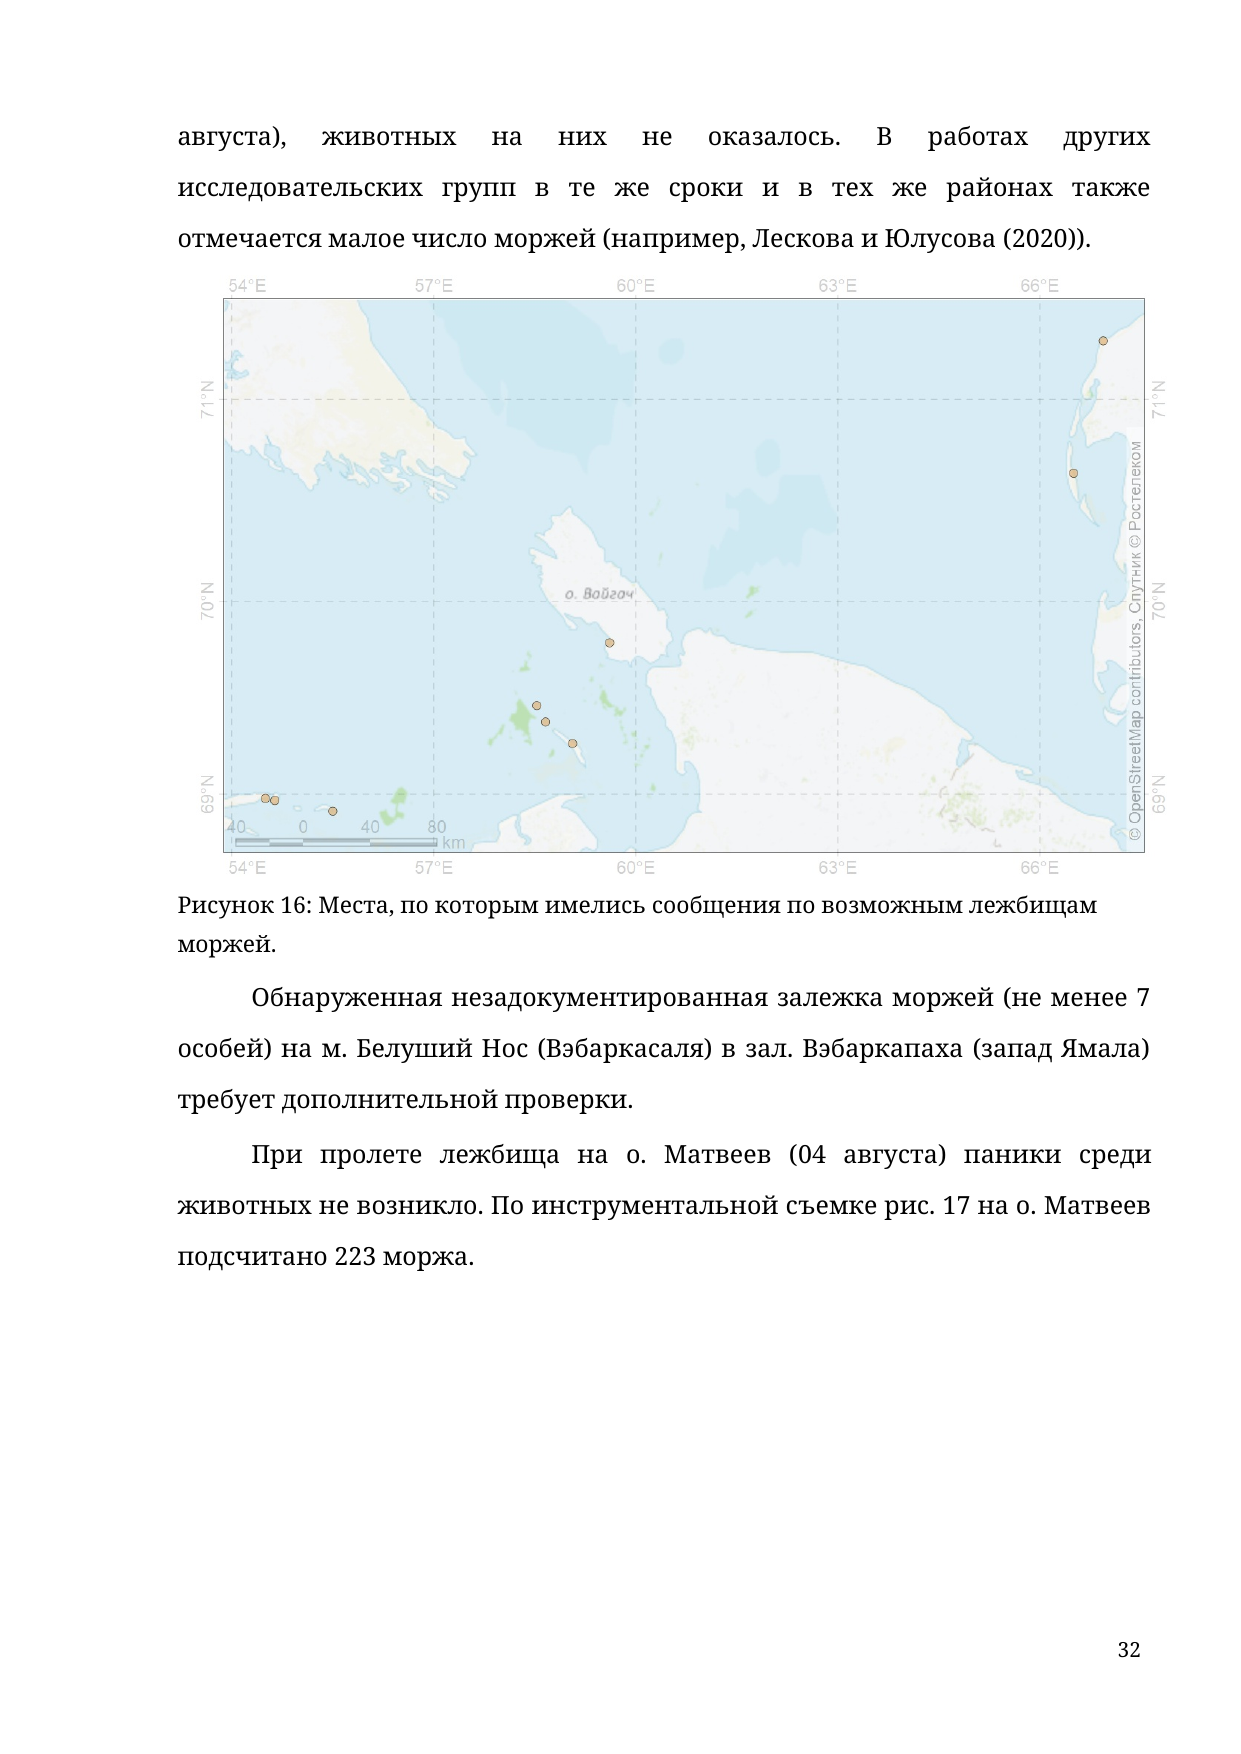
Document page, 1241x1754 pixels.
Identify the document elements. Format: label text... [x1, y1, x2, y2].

picture [196, 275, 1169, 877]
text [177, 118, 1152, 254]
text При пролете лежбища на о. Матвеев (04 августа) паники среди животных не возникло. По инструментальной съемке рис. 17 на о. Матвеев подсчитано 223 моржа. [177, 1137, 1152, 1273]
text Обнаруженная незадокументированная залежка моржей (не менее 7 особей) на м. Белуший Нос (Вэбаркасаля) в зал. Вэбаркапаха (запад Ямала) требует дополнительной проверки. [177, 979, 1152, 1116]
text Рисунок 16: Места, по которым имелись сообщения по возможным лежбищам моржей. [177, 889, 1152, 959]
